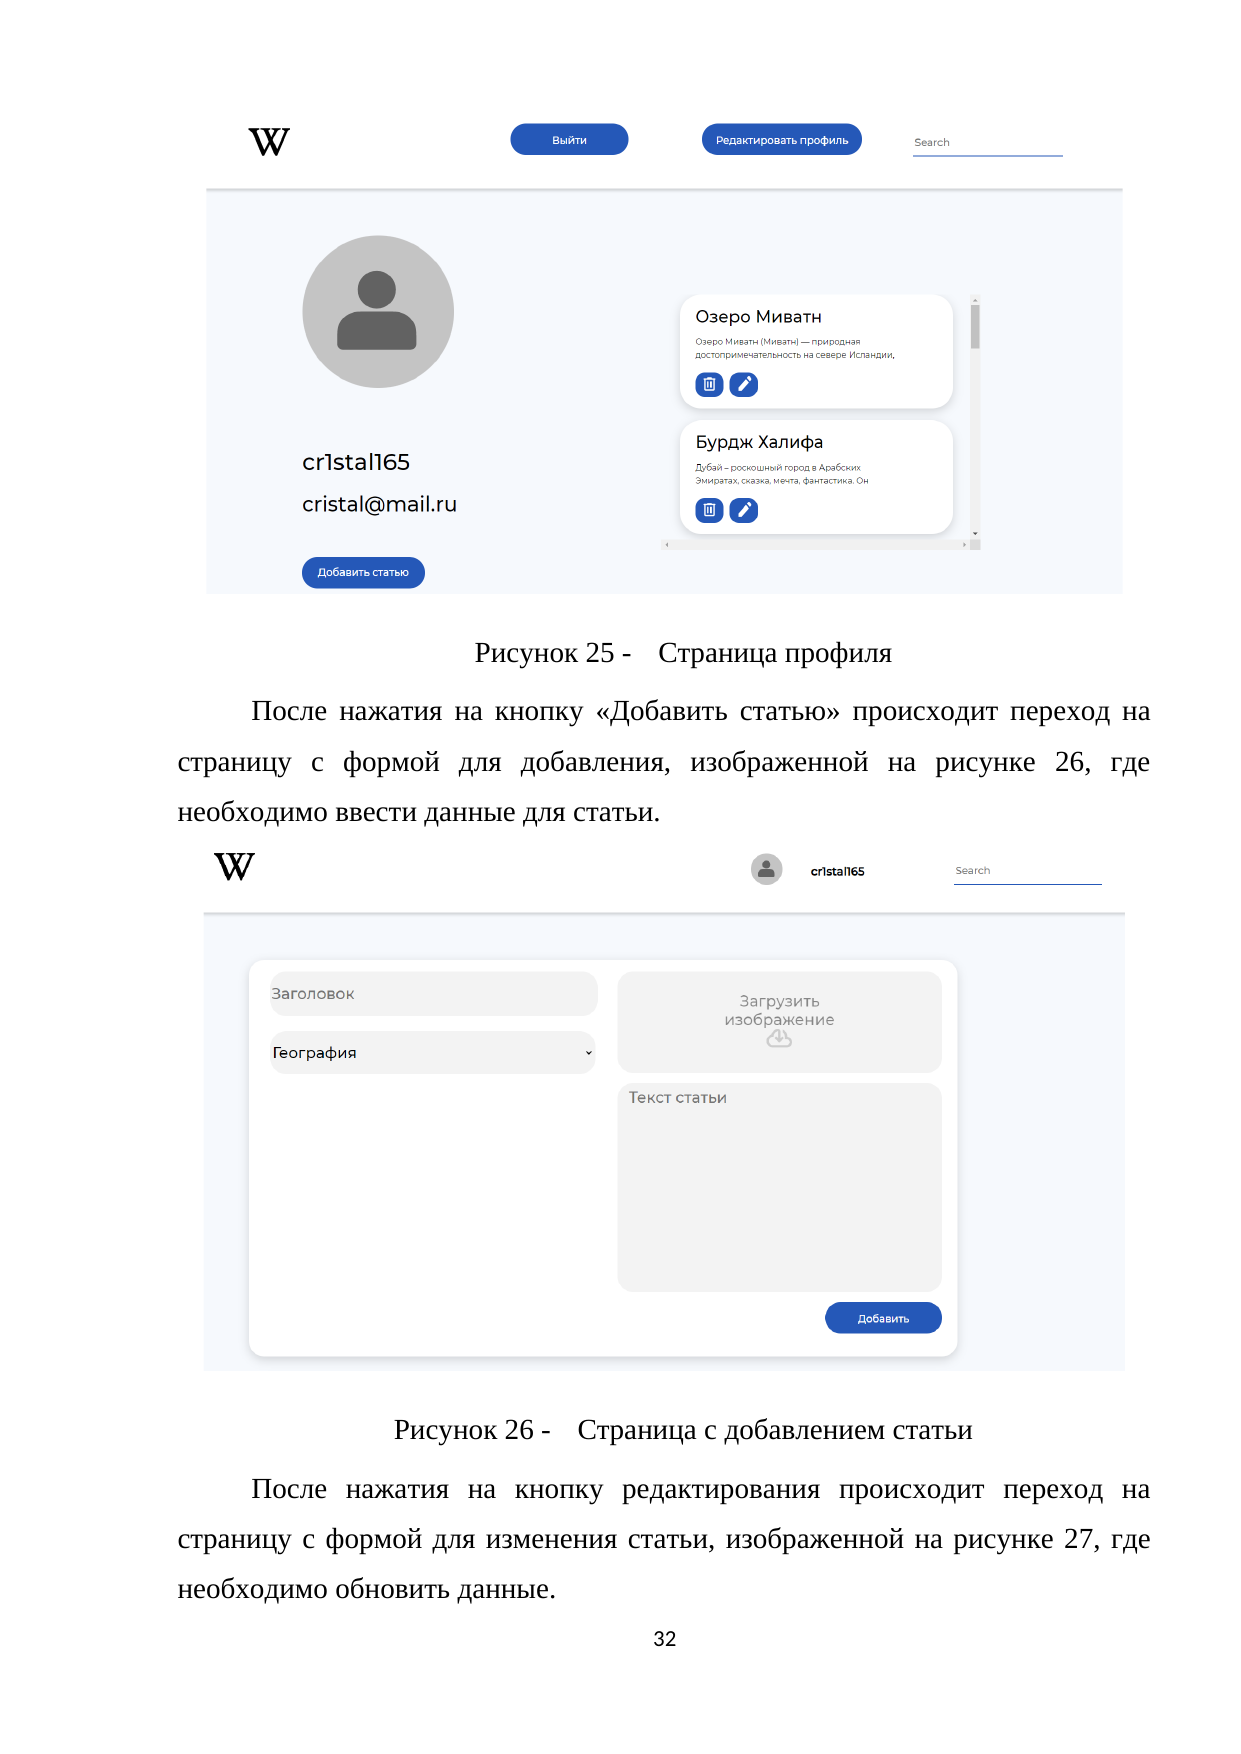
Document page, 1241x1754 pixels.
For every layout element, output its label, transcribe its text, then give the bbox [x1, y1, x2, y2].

picture [206, 118, 1123, 594]
text Страница профиля [215, 635, 1152, 668]
text После нажатия на кнопку «Добавить статью» происходит переход на страницу с формой для добавления, изображенной на рисунке 26, где необходимо ввести данные для статьи. [177, 693, 1152, 828]
text После нажатия на кнопку редактирования происходит переход на страницу с формой для изменения статьи, изображенной на рисунке 27, где необходимо обновить данные. [177, 1471, 1152, 1605]
text Страница с добавлением статьи [215, 1412, 1152, 1446]
picture [203, 848, 1125, 1371]
